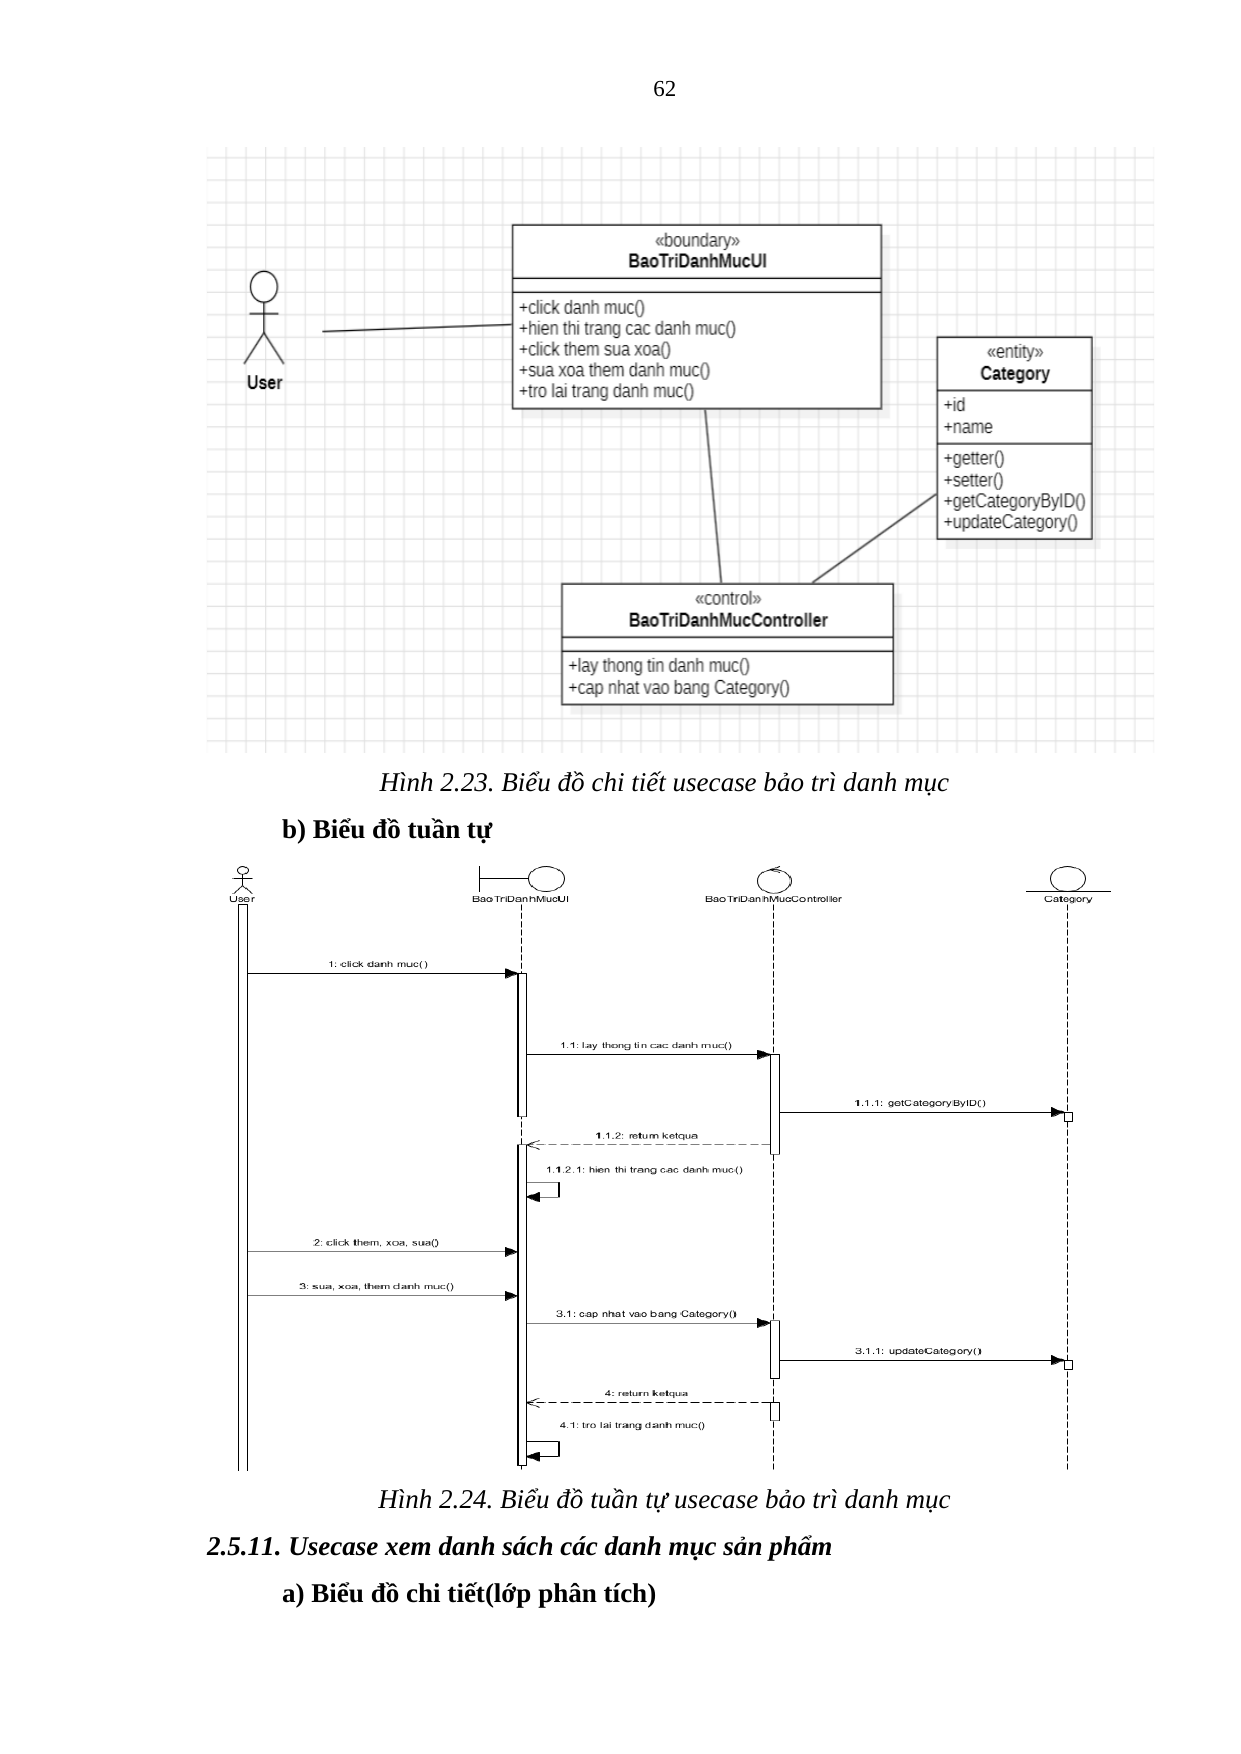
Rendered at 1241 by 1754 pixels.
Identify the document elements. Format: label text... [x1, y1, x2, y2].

text Hình 2.23. Biểu đồ chi tiết usecase bảo trì danh mục [207, 766, 1122, 797]
subtitle 2.5.11. Usecase xem danh sách các danh mục sản phẩm [207, 1530, 1122, 1561]
picture [206, 859, 1157, 1471]
text b) Biểu đồ tuần tự [282, 813, 1122, 844]
picture [206, 147, 1155, 753]
text a) Biểu đồ chi tiết(lớp phân tích) [282, 1577, 1122, 1608]
text Hình 2.24. Biểu đồ tuần tự usecase bảo trì danh mục [207, 1483, 1122, 1514]
